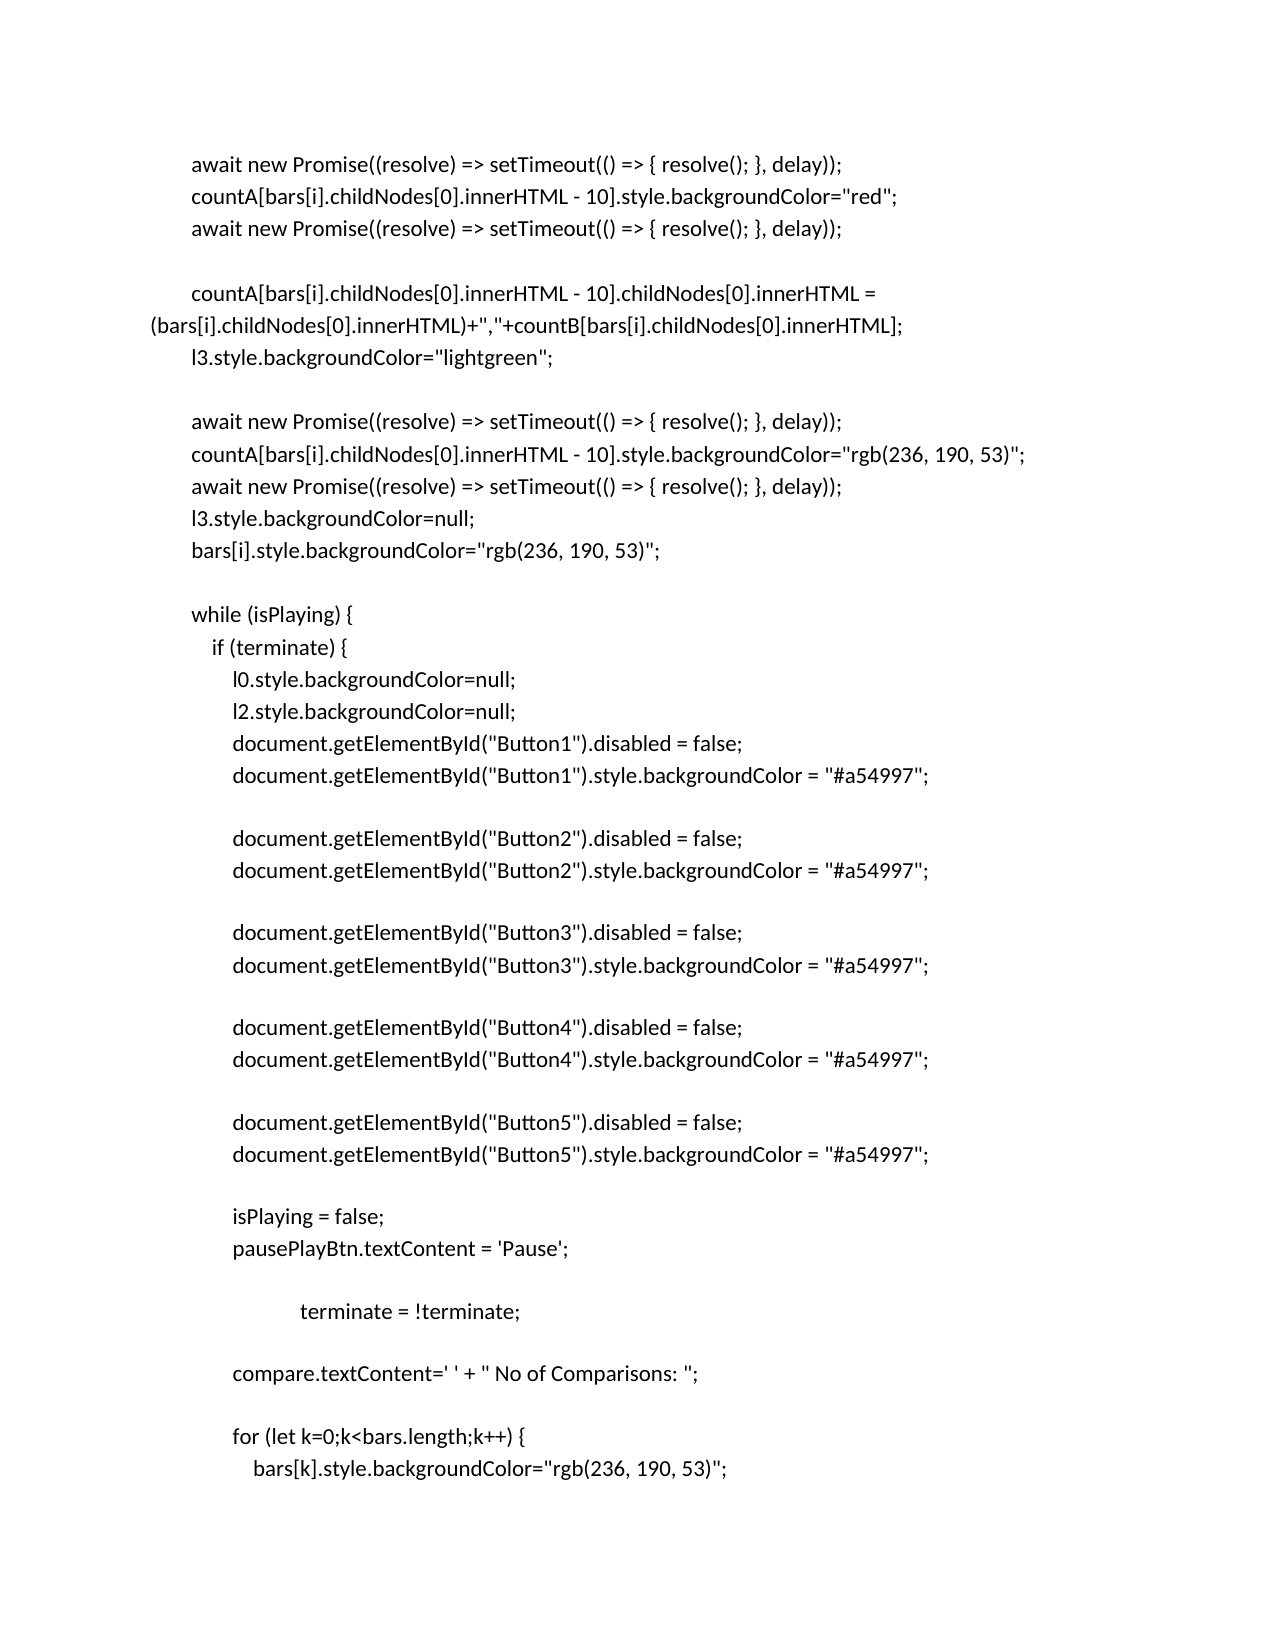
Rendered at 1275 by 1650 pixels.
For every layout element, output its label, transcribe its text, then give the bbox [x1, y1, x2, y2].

text document.getElementById("Button5").style.backgroundColor = "#a54997"; [150, 1140, 1125, 1168]
text countA[bars[i].childNodes[0].innerHTML - 10].childNodes[0].innerHTML = (bars[i].childNodes[0].innerHTML)+","+countB[bars[i].childNodes[0].innerHTML]; [150, 279, 1125, 339]
text bars[i].style.backgroundColor="rgb(236, 190, 53)"; [150, 536, 1125, 564]
text document.getElementById("Button4").disabled = false; [150, 1013, 1125, 1041]
text l0.style.backgroundColor=null; [150, 665, 1125, 693]
text pausePlayBtn.textContent = 'Pause'; [150, 1234, 1125, 1262]
text l3.style.backgroundColor=null; [150, 504, 1125, 532]
text while (isPlaying) { [150, 601, 1125, 629]
text document.getElementById("Button5").disabled = false; [150, 1108, 1125, 1136]
text if (terminate) { [150, 633, 1125, 661]
text await new Promise((resolve) => setTimeout(() => { resolve(); }, delay)); [150, 407, 1125, 436]
text document.getElementById("Button1").style.backgroundColor = "#a54997"; [150, 762, 1125, 789]
text isPlaying = false; [150, 1202, 1125, 1230]
text for (let k=0;k<bars.length;k++) { [150, 1422, 1125, 1450]
text compare.textContent=' ' + " No of Comparisons: "; [150, 1359, 1125, 1388]
text terminate = !terminate; [150, 1297, 1125, 1325]
text document.getElementById("Button3").style.backgroundColor = "#a54997"; [150, 951, 1125, 979]
text await new Promise((resolve) => setTimeout(() => { resolve(); }, delay)); [150, 150, 1125, 178]
text l2.style.backgroundColor=null; [150, 697, 1125, 725]
text await new Promise((resolve) => setTimeout(() => { resolve(); }, delay)); [150, 214, 1125, 242]
text await new Promise((resolve) => setTimeout(() => { resolve(); }, delay)); [150, 472, 1125, 500]
text document.getElementById("Button2").style.backgroundColor = "#a54997"; [150, 856, 1125, 884]
text bars[k].style.backgroundColor="rgb(236, 190, 53)"; [150, 1454, 1125, 1482]
text document.getElementById("Button1").disabled = false; [150, 729, 1125, 757]
text countA[bars[i].childNodes[0].innerHTML - 10].style.backgroundColor="red"; [150, 182, 1125, 210]
text document.getElementById("Button2").disabled = false; [150, 824, 1125, 852]
text document.getElementById("Button3").disabled = false; [150, 918, 1125, 947]
text l3.style.backgroundColor="lightgreen"; [150, 343, 1125, 371]
text countA[bars[i].childNodes[0].innerHTML - 10].style.backgroundColor="rgb(236, 190, 53)"; [150, 440, 1125, 468]
text document.getElementById("Button4").style.backgroundColor = "#a54997"; [150, 1045, 1125, 1073]
